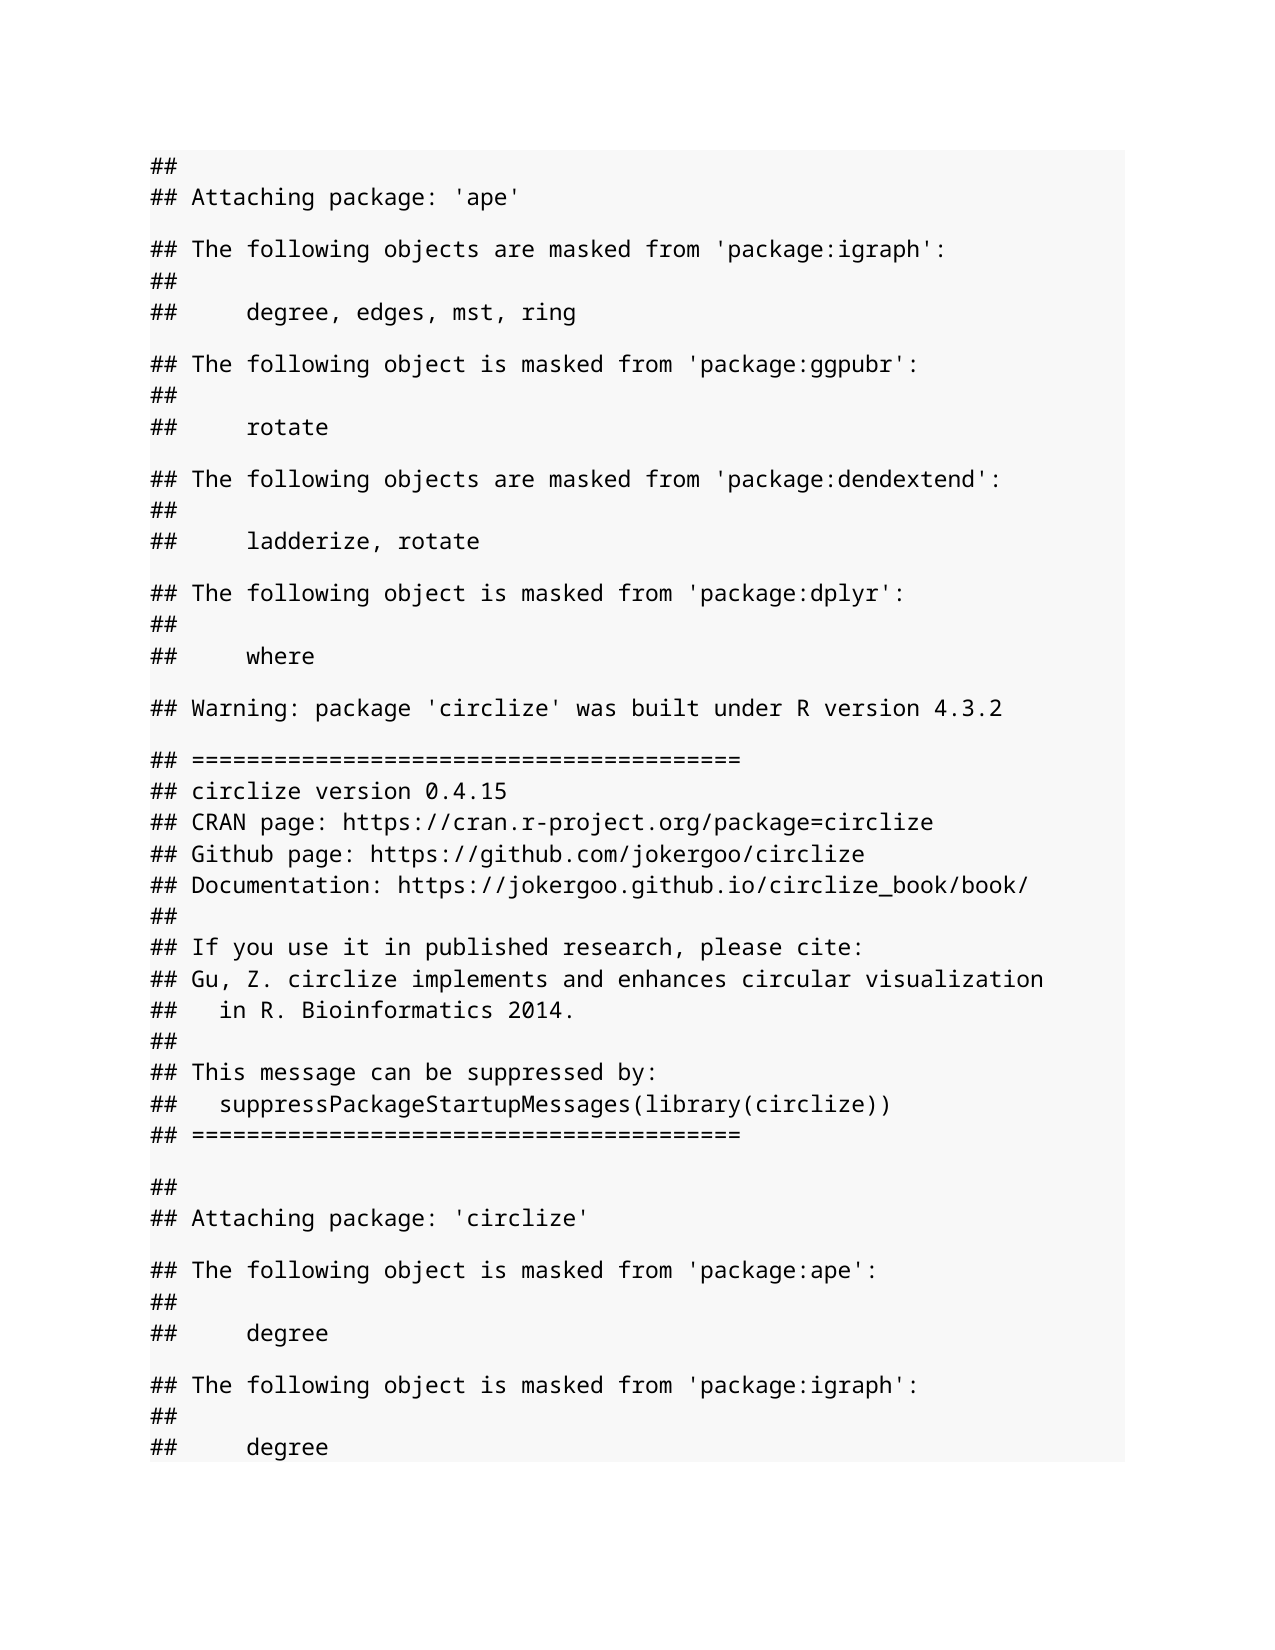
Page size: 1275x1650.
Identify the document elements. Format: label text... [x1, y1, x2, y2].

text ## ======================================== ## circlize version 0.4.15 ## CRAN page: https://cran.r-project.org/package=circlize ## Github page: https://github.com/jokergoo/circlize ## Documentation: https://jokergoo.github.io/circlize_book/book/ ## ## If you use it in published research, please cite: ## Gu, Z. circlize implements and enhances circular visualization ## in R. Bioinformatics 2014. ## ## This message can be suppressed by: ## suppressPackageStartupMessages(library(circlize)) ## ======================================== [150, 744, 1125, 1150]
text ## The following object is masked from 'package:dplyr': ## ## where [150, 577, 1125, 671]
text ## ## Attaching package: 'circlize' [150, 1171, 1125, 1233]
text ## ## Attaching package: 'ape' [150, 150, 1125, 212]
text ## The following object is masked from 'package:igraph': ## ## degree [150, 1369, 1125, 1462]
text ## The following objects are masked from 'package:dendextend': ## ## ladderize, rotate [150, 462, 1125, 556]
text ## Warning: package 'circlize' was built under R version 4.3.2 [150, 692, 1125, 723]
text ## The following objects are masked from 'package:igraph': ## ## degree, edges, mst, ring [150, 233, 1125, 327]
text ## The following object is masked from 'package:ggpubr': ## ## rotate [150, 348, 1125, 442]
text ## The following object is masked from 'package:ape': ## ## degree [150, 1254, 1125, 1348]
